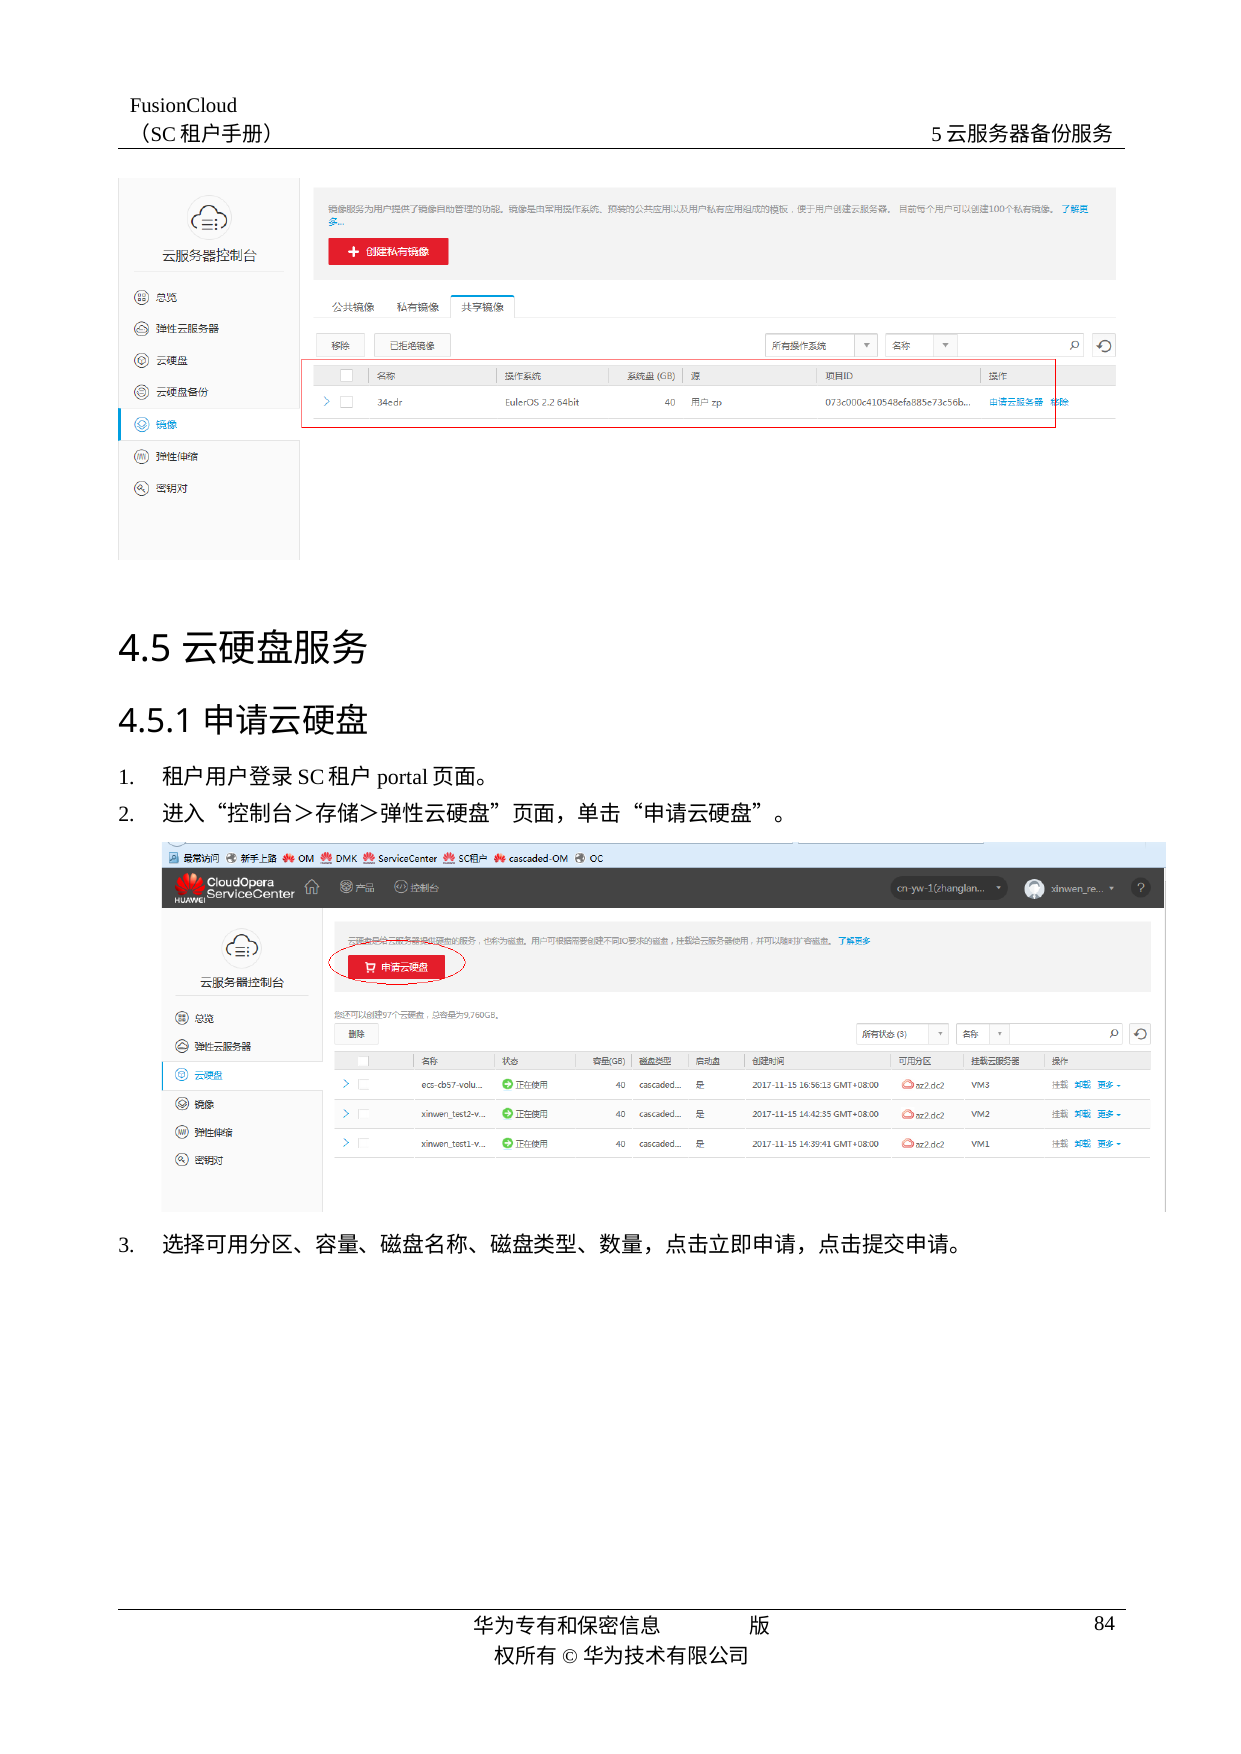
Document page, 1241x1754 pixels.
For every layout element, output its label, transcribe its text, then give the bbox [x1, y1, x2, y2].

subtitle 云硬盘服务 [118, 622, 1122, 673]
picture [118, 178, 1123, 560]
list 选择可用分区、容量、磁盘名称、磁盘类型、数量，点击立即申请，点击提交申请。 [118, 1226, 1122, 1259]
picture [161, 842, 1166, 1212]
subtitle 申请云硬盘 [118, 693, 1122, 742]
list 租户用户登录SC租户portal页面。 [118, 759, 1122, 791]
list 进入“控制台＞存储＞弹性云硬盘”页面，单击“申请云硬盘”。 [118, 795, 1122, 828]
